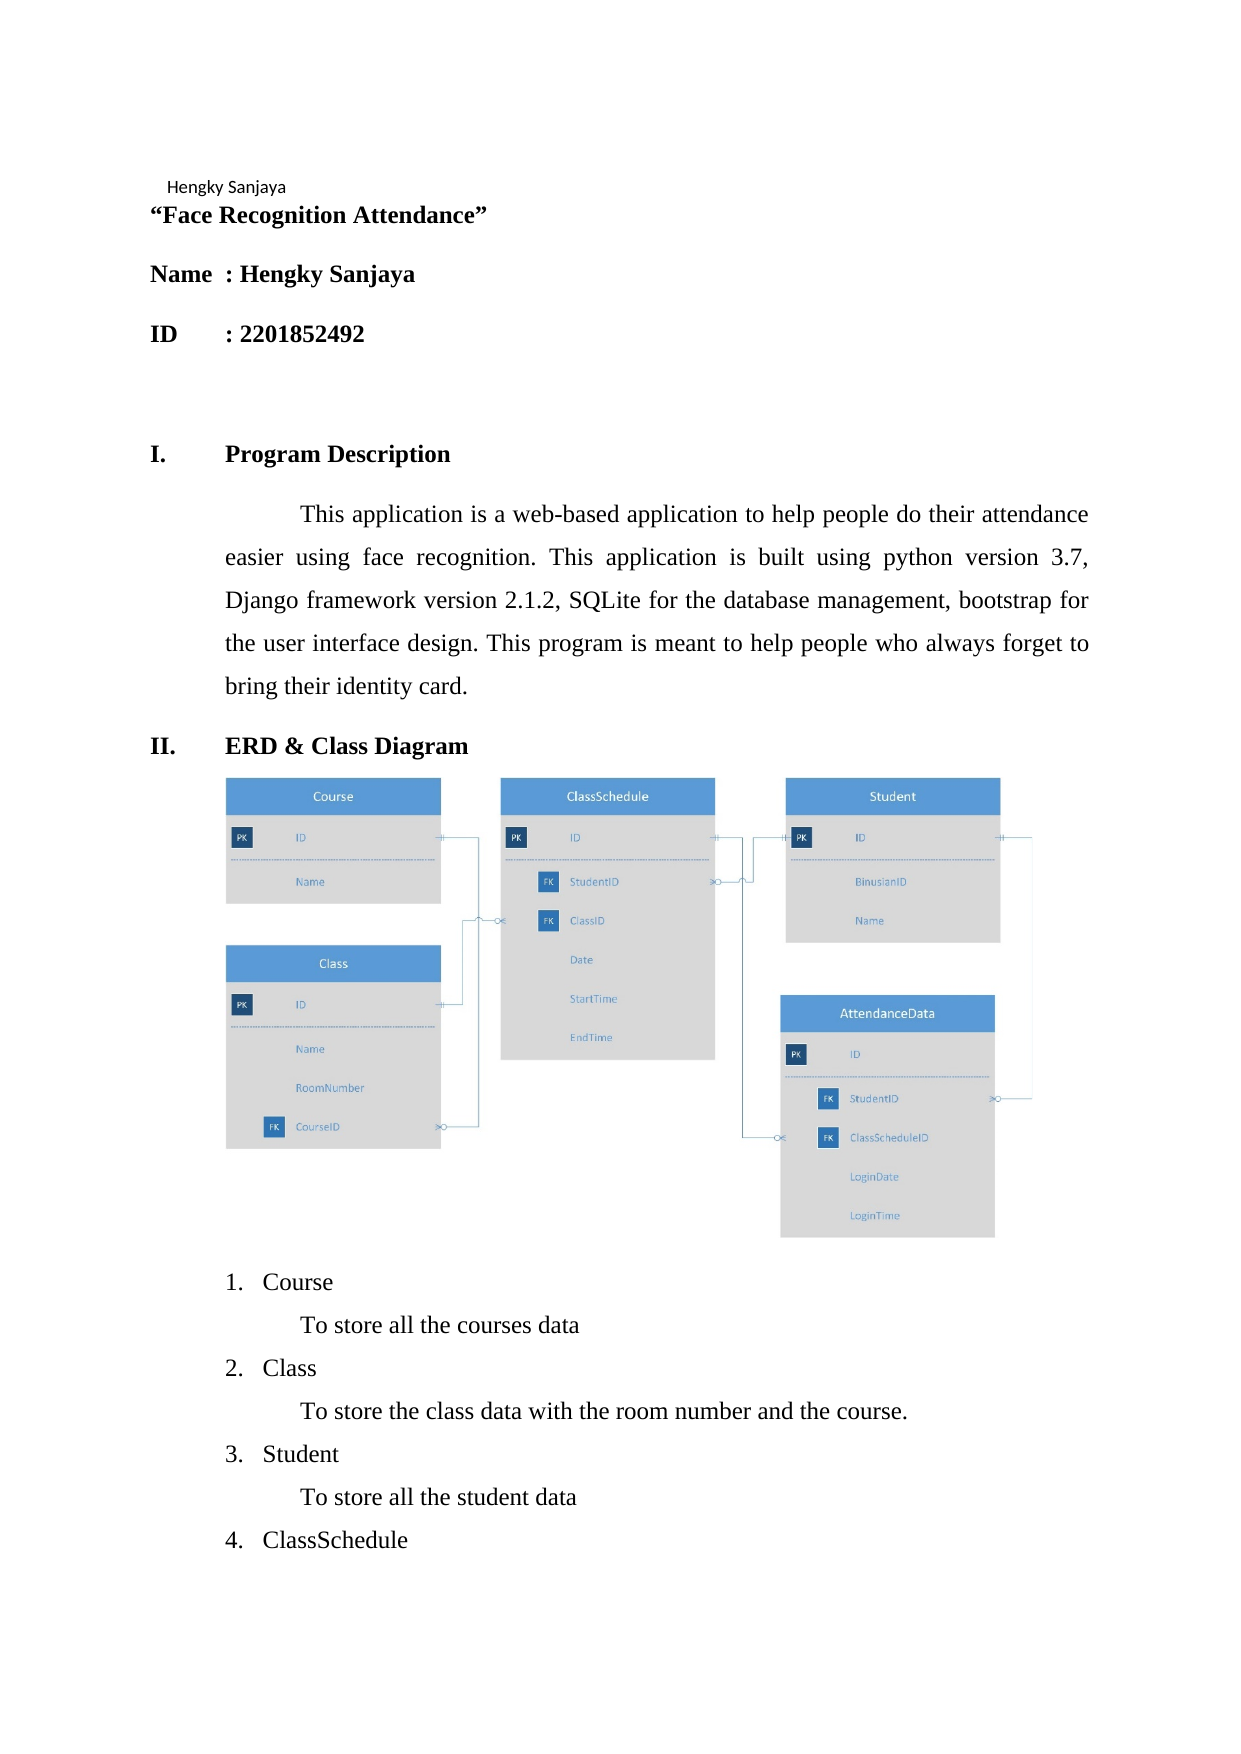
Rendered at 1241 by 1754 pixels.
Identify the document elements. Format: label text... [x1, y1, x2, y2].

picture [225, 777, 1033, 1238]
list ClassSchedule [225, 1525, 1090, 1554]
list To store the class data with the room number and the course. [300, 1396, 1090, 1425]
text “Face Recognition Attendance” [150, 200, 1090, 228]
list To store all the courses data [300, 1310, 1090, 1338]
list Student [225, 1439, 1090, 1468]
text This application is a web-based application to help people do their attendance easier using face recognition. This application is built using python version 3.7, Django framework version 2.1.2, SQLite for the database management, bootstrap for the user interface design. This program is meant to help people who always forget to bring their identity card. [225, 499, 1090, 700]
list To store all the student data [300, 1482, 1090, 1511]
list Class [225, 1353, 1090, 1382]
text ID : 2201852492 [150, 319, 1090, 348]
list ERD & Class Diagram [150, 731, 1090, 760]
text Hengky Sanjaya [149, 175, 1087, 198]
text Name : Hengky Sanjaya [150, 259, 1090, 288]
list Program Description [150, 439, 1090, 468]
